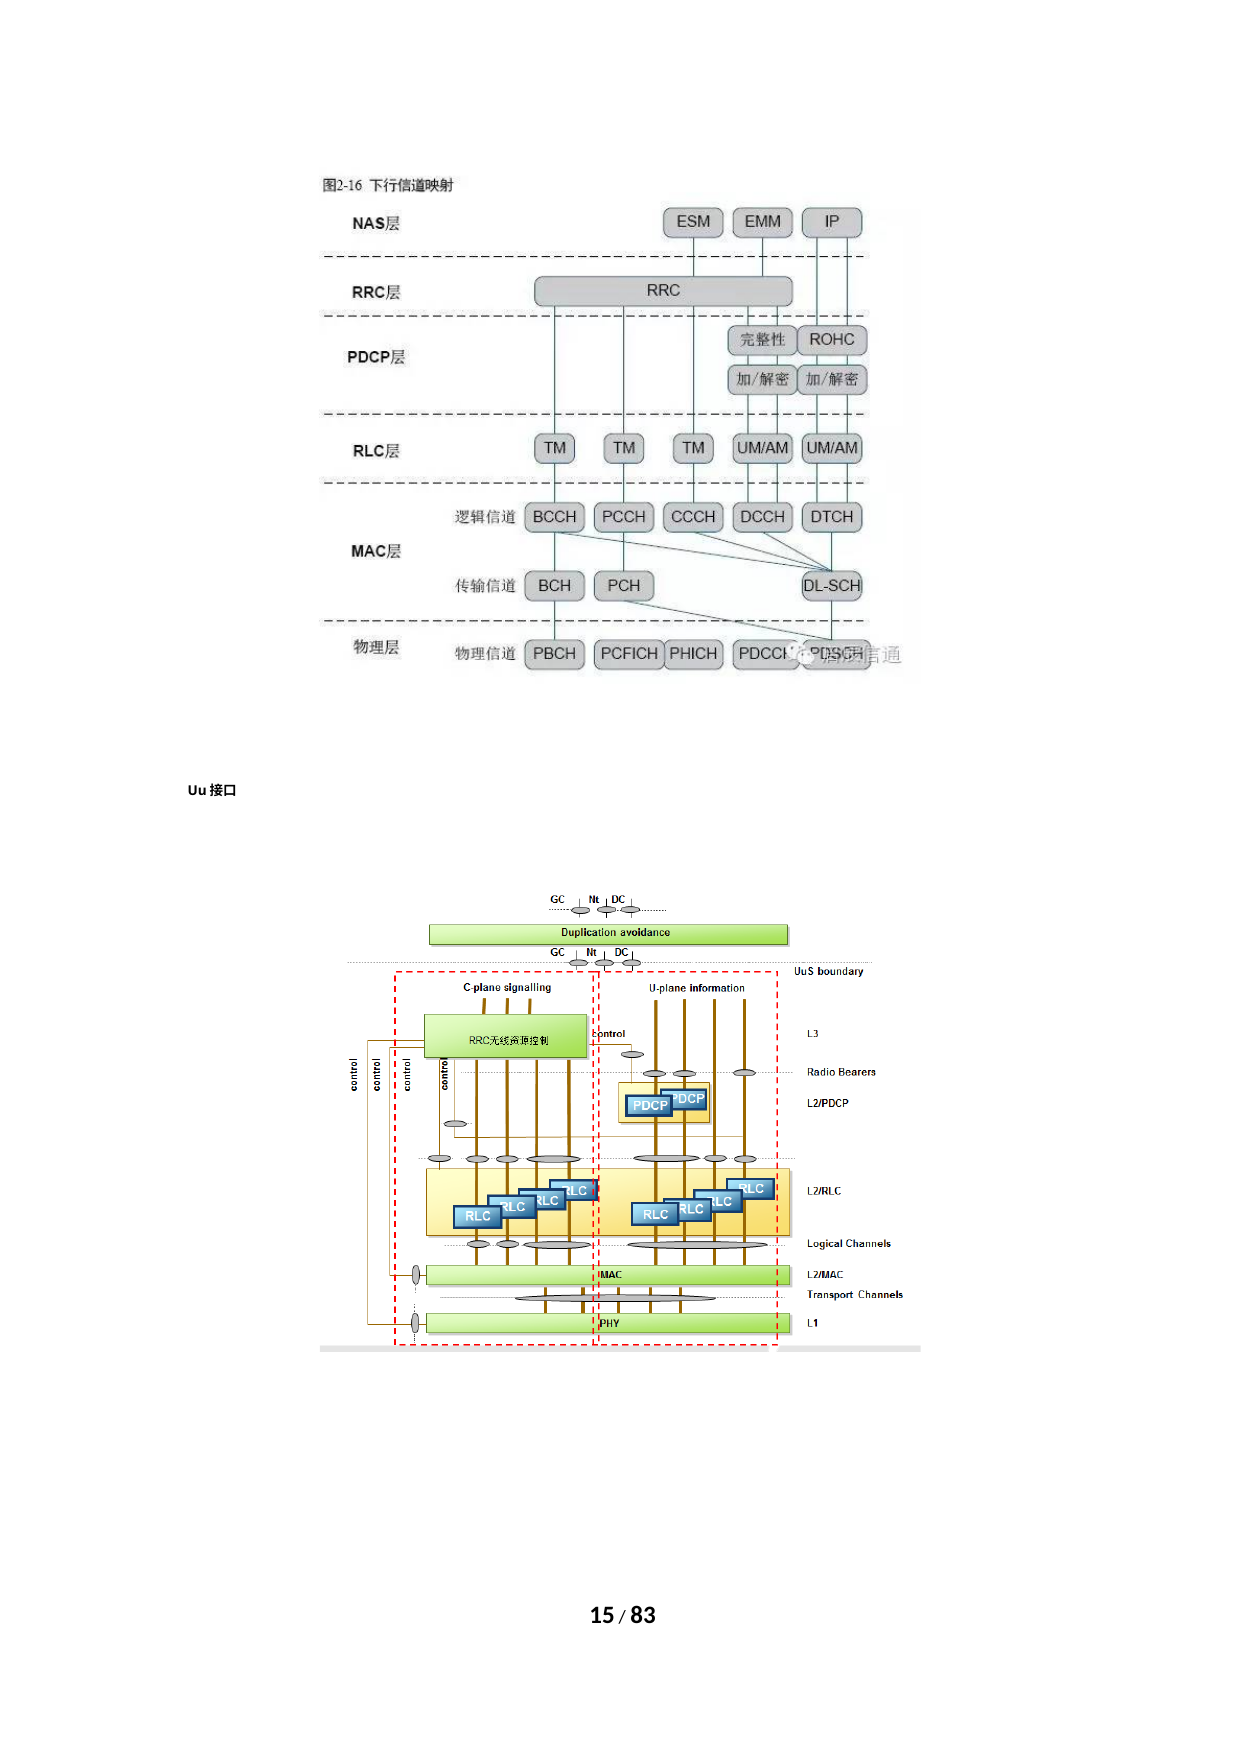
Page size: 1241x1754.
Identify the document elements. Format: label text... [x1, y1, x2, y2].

picture [319, 879, 921, 1352]
picture [318, 159, 922, 684]
subtitle Uu接口 [187, 773, 1053, 806]
